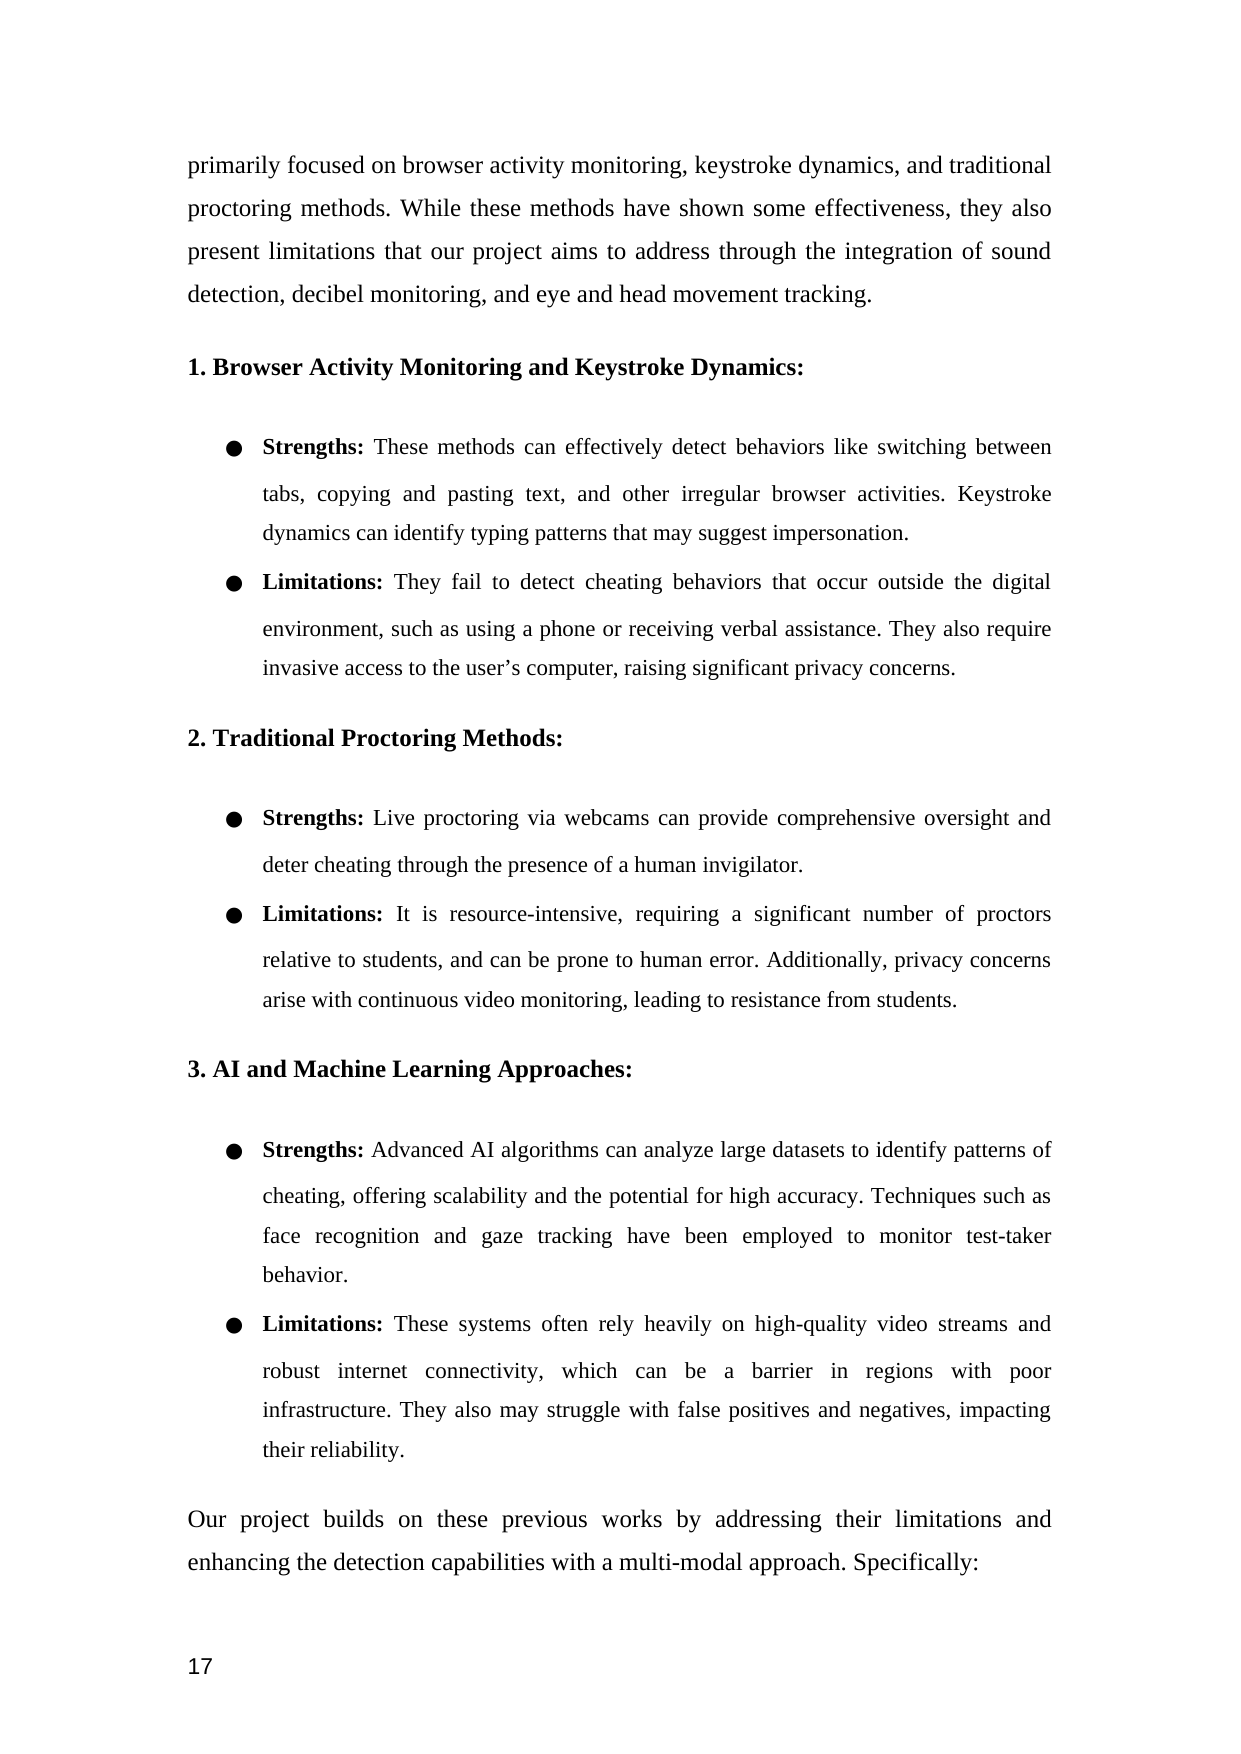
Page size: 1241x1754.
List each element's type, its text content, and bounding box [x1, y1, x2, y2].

list Limitations: They fail to detect cheating behaviors that occur outside the digital environment, such as using a phone or receiving verbal assistance. They also require invasive access to the user’s computer, raising significant privacy concerns. [225, 559, 1053, 680]
list Limitations: It is resource-intensive, requiring a significant number of proctors relative to students, and can be prone to human error. Additionally, privacy concerns arise with continuous video monitoring, leading to resistance from students. [225, 890, 1053, 1012]
text 1. Browser Activity Monitoring and Keystroke Dynamics: [187, 352, 1053, 380]
text 3. AI and Machine Learning Approaches: [187, 1054, 1053, 1083]
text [187, 150, 1053, 308]
list Strengths: These methods can effectively detect behaviors like switching between tabs, copying and pasting text, and other irregular browser activities. Keystroke dynamics can identify typing patterns that may suggest impersonation. [225, 424, 1053, 546]
text 2. Traditional Proctoring Methods: [187, 723, 1053, 751]
list Strengths: Advanced AI algorithms can analyze large datasets to identify patterns of cheating, offering scalability and the potential for high accuracy. Techniques such as face recognition and gaze tracking have been employed to monitor test-taker behavior. [225, 1127, 1053, 1288]
list Strengths: Live proctoring via webcams can provide comprehensive oversight and deter cheating through the presence of a human invigilator. [225, 795, 1053, 877]
text Our project builds on these previous works by addressing their limitations and enhancing the detection capabilities with a multi-modal approach. Specifically: [187, 1504, 1053, 1576]
list Limitations: These systems often rely heavily on high-quality video streams and robust internet connectivity, which can be a barrier in regions with poor infrastructure. They also may struggle with false positives and negatives, impacting their reliability. [225, 1301, 1053, 1462]
